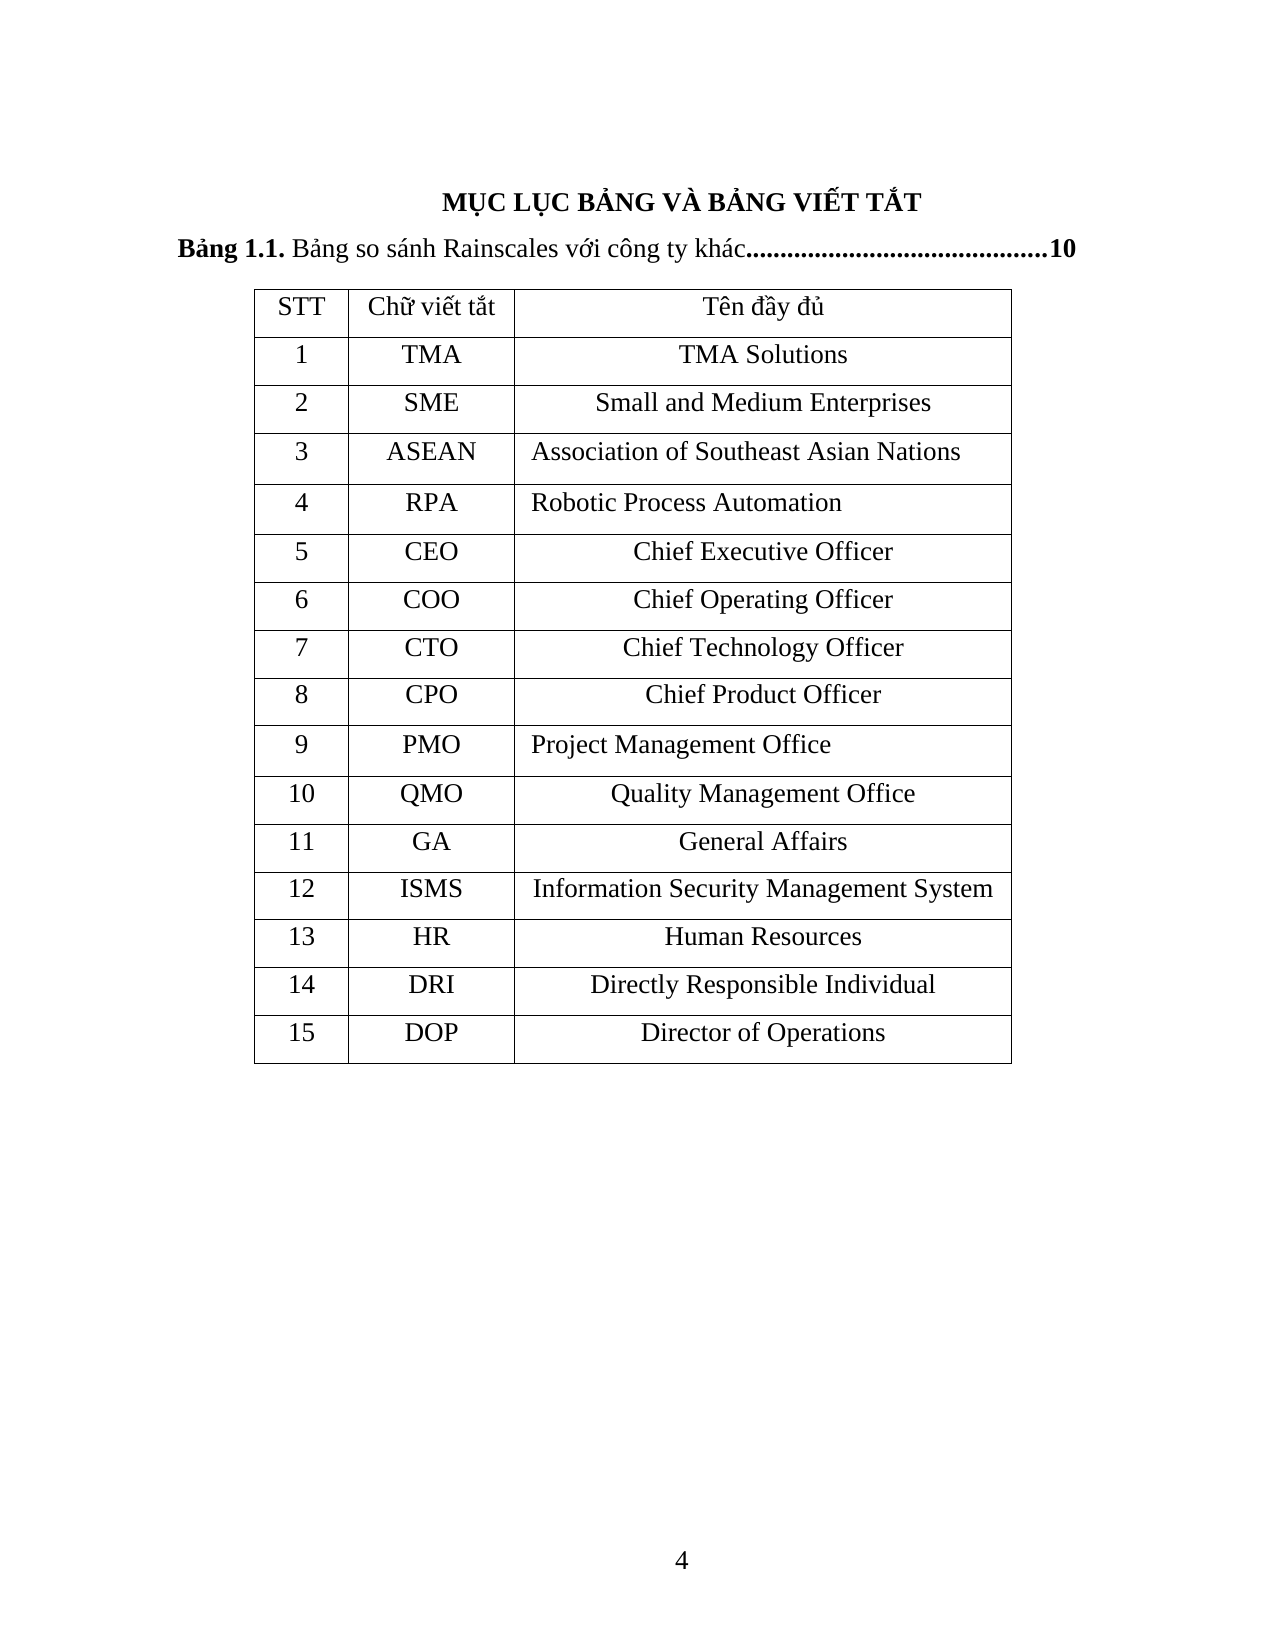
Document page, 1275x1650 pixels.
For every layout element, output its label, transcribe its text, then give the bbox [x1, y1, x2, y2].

table_cell Chief Operating Officer [515, 583, 1011, 630]
table_cell Chief Executive Officer [515, 535, 1011, 582]
table_cell CPO [349, 679, 514, 725]
table_cell CEO [349, 535, 514, 582]
table_cell CTO [349, 631, 514, 677]
text Bảng 1.1. Bảng so sánh Rainscales với công ty khác 10 [177, 232, 1186, 263]
table_cell ASEAN [349, 434, 514, 483]
table_cell 5 [255, 535, 348, 582]
table_cell 15 [255, 1016, 348, 1062]
table_cell 11 [255, 825, 348, 872]
table_cell QMO [349, 777, 514, 824]
table_cell Human Resources [515, 920, 1011, 967]
table_cell Directly Responsible Individual [515, 968, 1011, 1015]
table_cell 6 [255, 583, 348, 630]
subtitle MỤC LỤC BẢNG VÀ BẢNG VIẾT TẮT [177, 186, 1186, 217]
table_header STT [255, 290, 348, 337]
table_header Tên đầy đủ [515, 290, 1011, 337]
table_cell TMA [349, 338, 514, 385]
table_cell 4 [255, 485, 348, 534]
table_cell 14 [255, 968, 348, 1015]
table_cell [515, 434, 1011, 483]
table_header Chữ viết tắt [349, 290, 514, 337]
table_cell 3 [255, 434, 348, 483]
table_cell RPA [349, 485, 514, 534]
table_cell TMA Solutions [515, 338, 1011, 385]
table_cell GA [349, 825, 514, 872]
table_cell [515, 485, 1011, 534]
table_cell 10 [255, 777, 348, 824]
table_cell 8 [255, 679, 348, 725]
table_cell Information Security Management System [515, 873, 1011, 919]
table_cell Quality Management Office [515, 777, 1011, 824]
table_cell [515, 726, 1011, 776]
table_cell PMO [349, 726, 514, 776]
table_cell Chief Product Officer [515, 679, 1011, 725]
table_cell Director of Operations [515, 1016, 1011, 1062]
table_cell Chief Technology Officer [515, 631, 1011, 677]
table_cell 9 [255, 726, 348, 776]
table_cell SME [349, 386, 514, 432]
table_cell 13 [255, 920, 348, 967]
table_cell HR [349, 920, 514, 967]
table_cell Small and Medium Enterprises [515, 386, 1011, 432]
table_cell ISMS [349, 873, 514, 919]
table_cell 7 [255, 631, 348, 677]
table_cell 1 [255, 338, 348, 385]
table_cell COO [349, 583, 514, 630]
table_cell DOP [349, 1016, 514, 1062]
table_cell 12 [255, 873, 348, 919]
table_cell General Affairs [515, 825, 1011, 872]
table_cell 2 [255, 386, 348, 432]
table_cell DRI [349, 968, 514, 1015]
